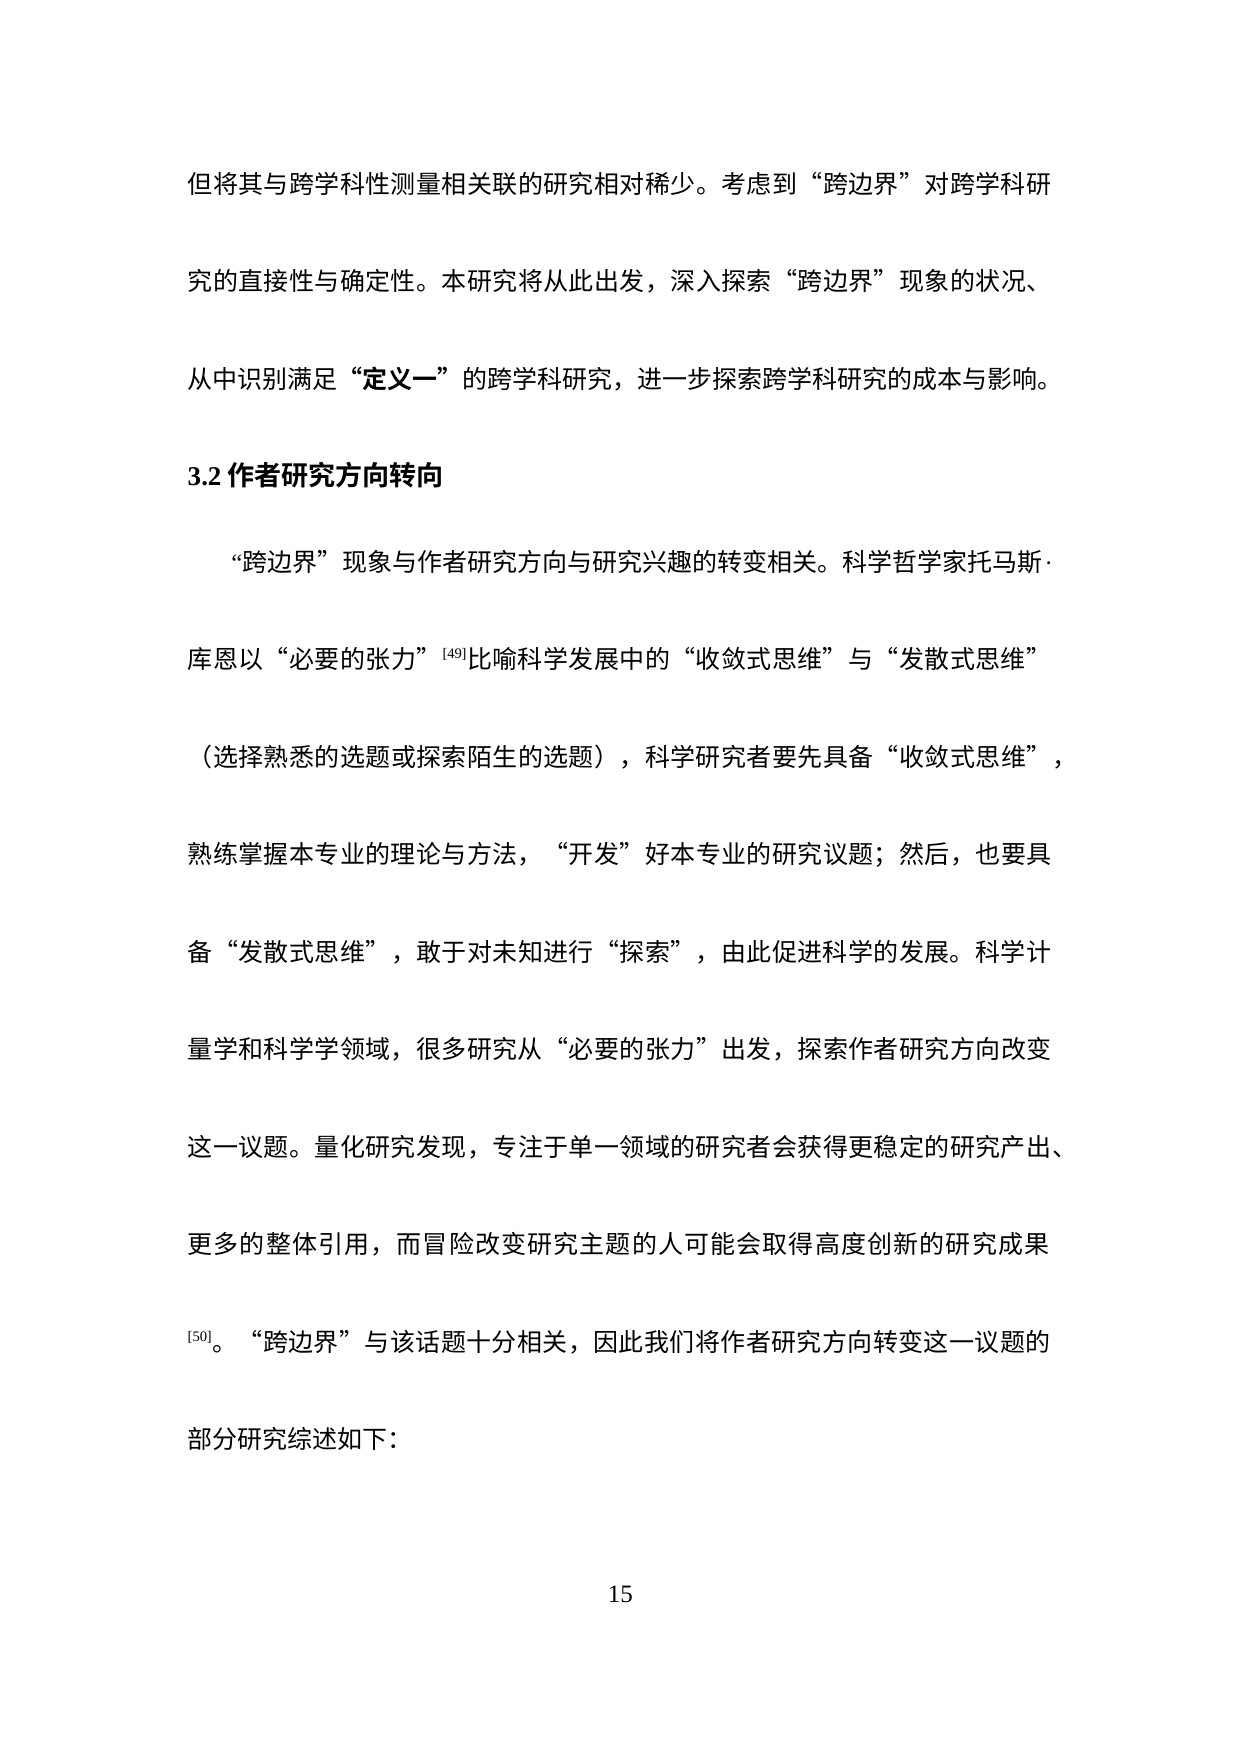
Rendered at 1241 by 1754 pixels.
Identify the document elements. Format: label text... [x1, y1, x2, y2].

text “跨边界”现象与作者研究方向与研究兴趣的转变相关。科学哲学家托马斯·库恩以“必要的张力”[49]比喻科学发展中的“收敛式思维”与“发散式思维”（选择熟悉的选题或探索陌生的选题），科学研究者要先具备“收敛式思维”，熟练掌握本专业的理论与方法，“开发”好本专业的研究议题；然后，也要具备“发散式思维”，敢于对未知进行“探索”，由此促进科学的发展。科学计量学和科学学领域，很多研究从“必要的张力”出发，探索作者研究方向改变这一议题。量化研究发现，专注于单一领域的研究者会获得更稳定的研究产出、更多的整体引用，而冒险改变研究主题的人可能会取得高度创新的研究成果[50]。“跨边界”与该话题十分相关，因此我们将作者研究方向转变这一议题的部分研究综述如下： [187, 528, 1053, 1470]
subtitle 3.2作者研究方向转向 [187, 441, 1053, 506]
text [187, 150, 1053, 410]
